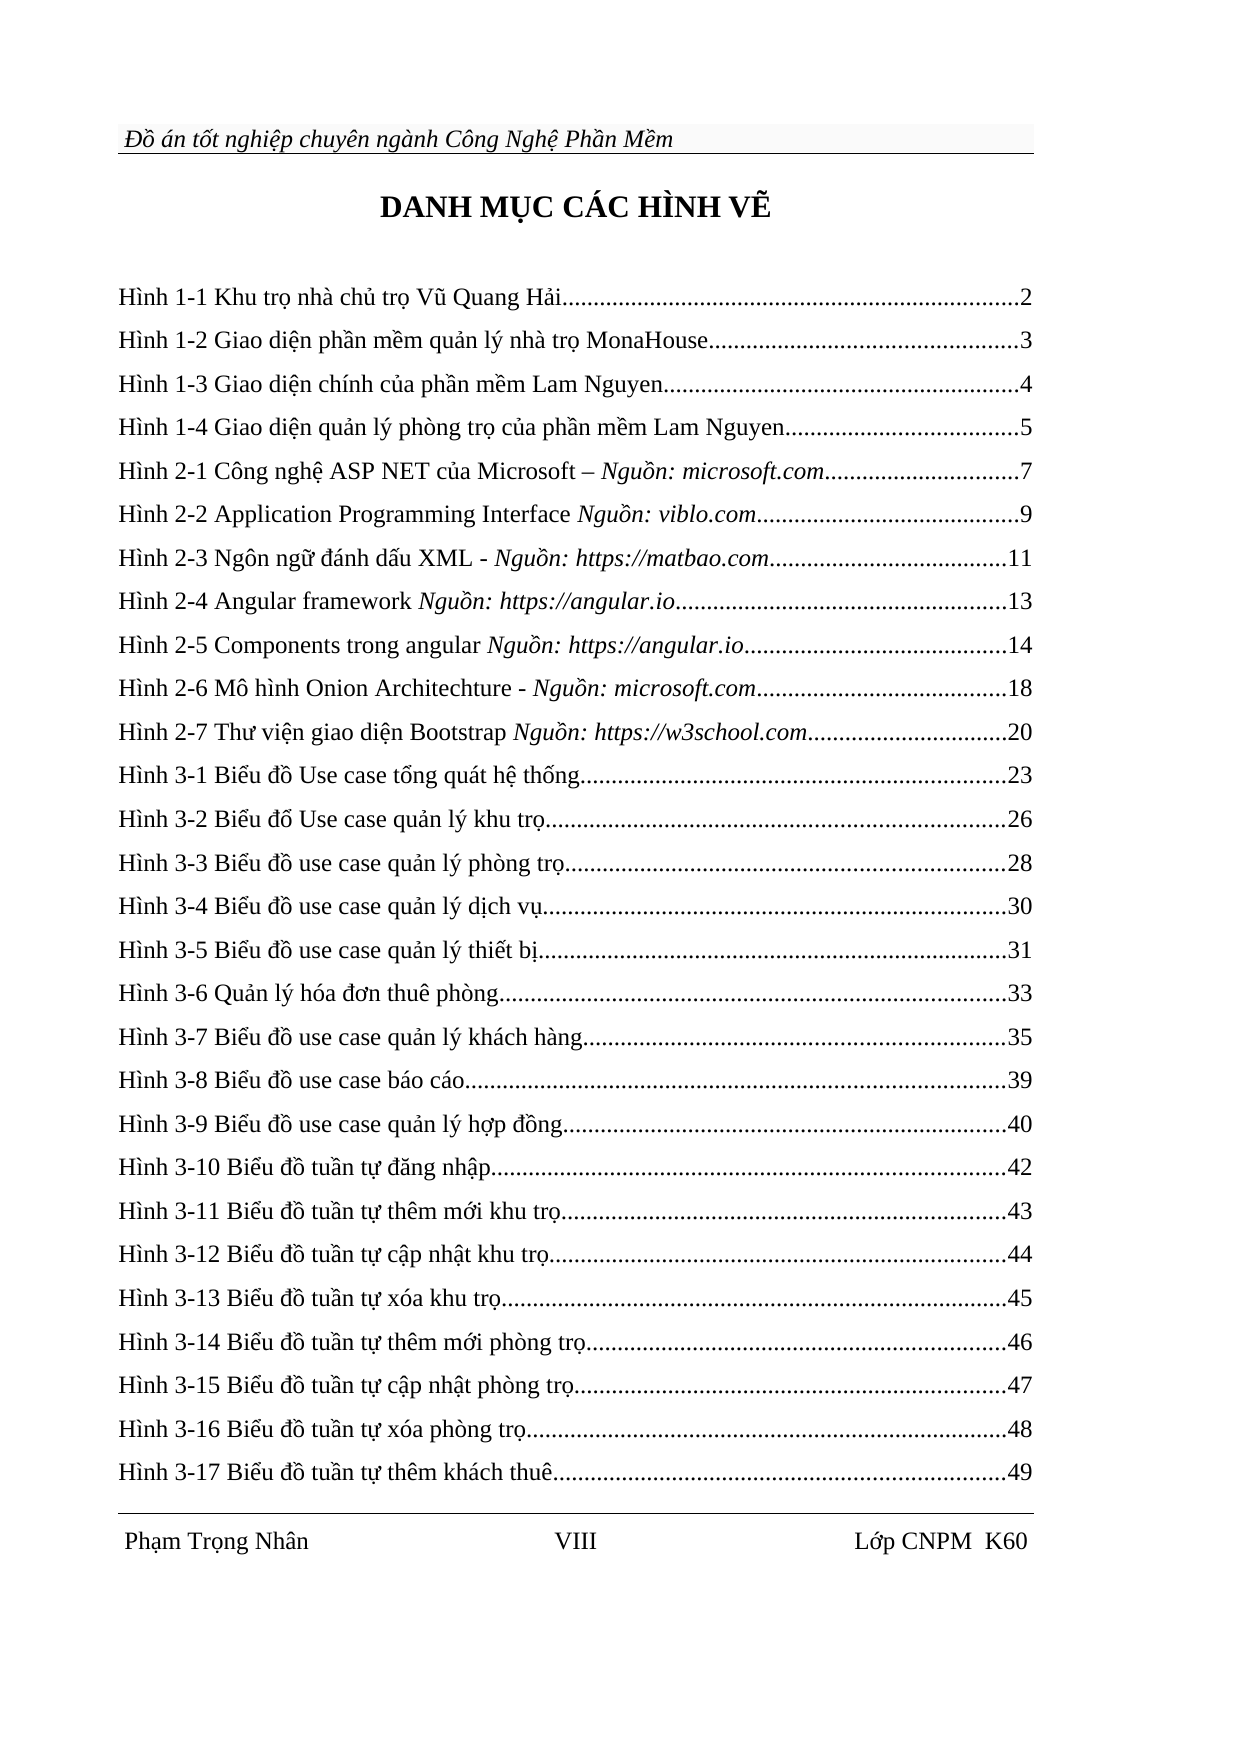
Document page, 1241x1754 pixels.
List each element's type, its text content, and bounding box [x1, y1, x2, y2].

text Hình 2-3 Ngôn ngữ đánh dấu XML - Nguồn: https://matbao.com 11 [118, 543, 1033, 572]
text Hình 3-3 Biểu đồ use case quản lý phòng trọ 28 [118, 848, 1033, 876]
text Hình 2-4 Angular framework Nguồn: https://angular.io 13 [118, 586, 1033, 615]
text Hình 3-14 Biểu đồ tuần tự thêm mới phòng trọ 46 [118, 1327, 1033, 1355]
text Hình 3-4 Biểu đồ use case quản lý dịch vụ 30 [118, 891, 1033, 920]
text Hình 3-9 Biểu đồ use case quản lý hợp đồng 40 [118, 1109, 1033, 1138]
text Hình 3-16 Biểu đồ tuần tự xóa phòng trọ 48 [118, 1414, 1033, 1442]
text Hình 2-5 Components trong angular Nguồn: https://angular.io 14 [118, 630, 1033, 659]
text Hình 3-15 Biểu đồ tuần tự cập nhật phòng trọ 47 [118, 1370, 1033, 1399]
text Hình 3-11 Biểu đồ tuần tự thêm mới khu trọ 43 [118, 1196, 1033, 1225]
text Hình 3-7 Biểu đồ use case quản lý khách hàng 35 [118, 1022, 1033, 1051]
text Hình 1-1 Khu trọ nhà chủ trọ Vũ Quang Hải 2 [118, 282, 1033, 310]
text Hình 3-6 Quản lý hóa đơn thuê phòng 33 [118, 978, 1033, 1007]
text Hình 3-2 Biểu đổ Use case quản lý khu trọ 26 [118, 804, 1033, 833]
text Hình 3-1 Biểu đồ Use case tổng quát hệ thống 23 [118, 761, 1033, 789]
text Hình 1-3 Giao diện chính của phần mềm Lam Nguyen 4 [118, 369, 1033, 397]
text Hình 1-4 Giao diện quản lý phòng trọ của phần mềm Lam Nguyen 5 [118, 412, 1033, 441]
text Hình 3-13 Biểu đồ tuần tự xóa khu trọ 45 [118, 1283, 1033, 1312]
text Hình 1-2 Giao diện phần mềm quản lý nhà trọ MonaHouse 3 [118, 325, 1033, 354]
text Hình 2-1 Công nghệ ASP NET của Microsoft – Nguồn: microsoft.com 7 [118, 456, 1033, 484]
text Hình 2-2 Application Programming Interface Nguồn: viblo.com 9 [118, 499, 1033, 528]
text Hình 3-17 Biểu đồ tuần tự thêm khách thuê 49 [118, 1457, 1033, 1486]
text Hình 3-10 Biểu đồ tuần tự đăng nhập 42 [118, 1152, 1033, 1181]
text Hình 3-5 Biểu đồ use case quản lý thiết bị 31 [118, 935, 1033, 963]
text Hình 2-7 Thư viện giao diện Bootstrap Nguồn: https://w3school.com 20 [118, 717, 1033, 746]
text Hình 3-12 Biểu đồ tuần tự cập nhật khu trọ 44 [118, 1239, 1033, 1268]
text Hình 3-8 Biểu đồ use case báo cáo 39 [118, 1065, 1033, 1094]
subtitle DANH MỤC CÁC HÌNH VẼ [118, 188, 1033, 224]
text Hình 2-6 Mô hình Onion Architechture - Nguồn: microsoft.com 18 [118, 673, 1033, 702]
